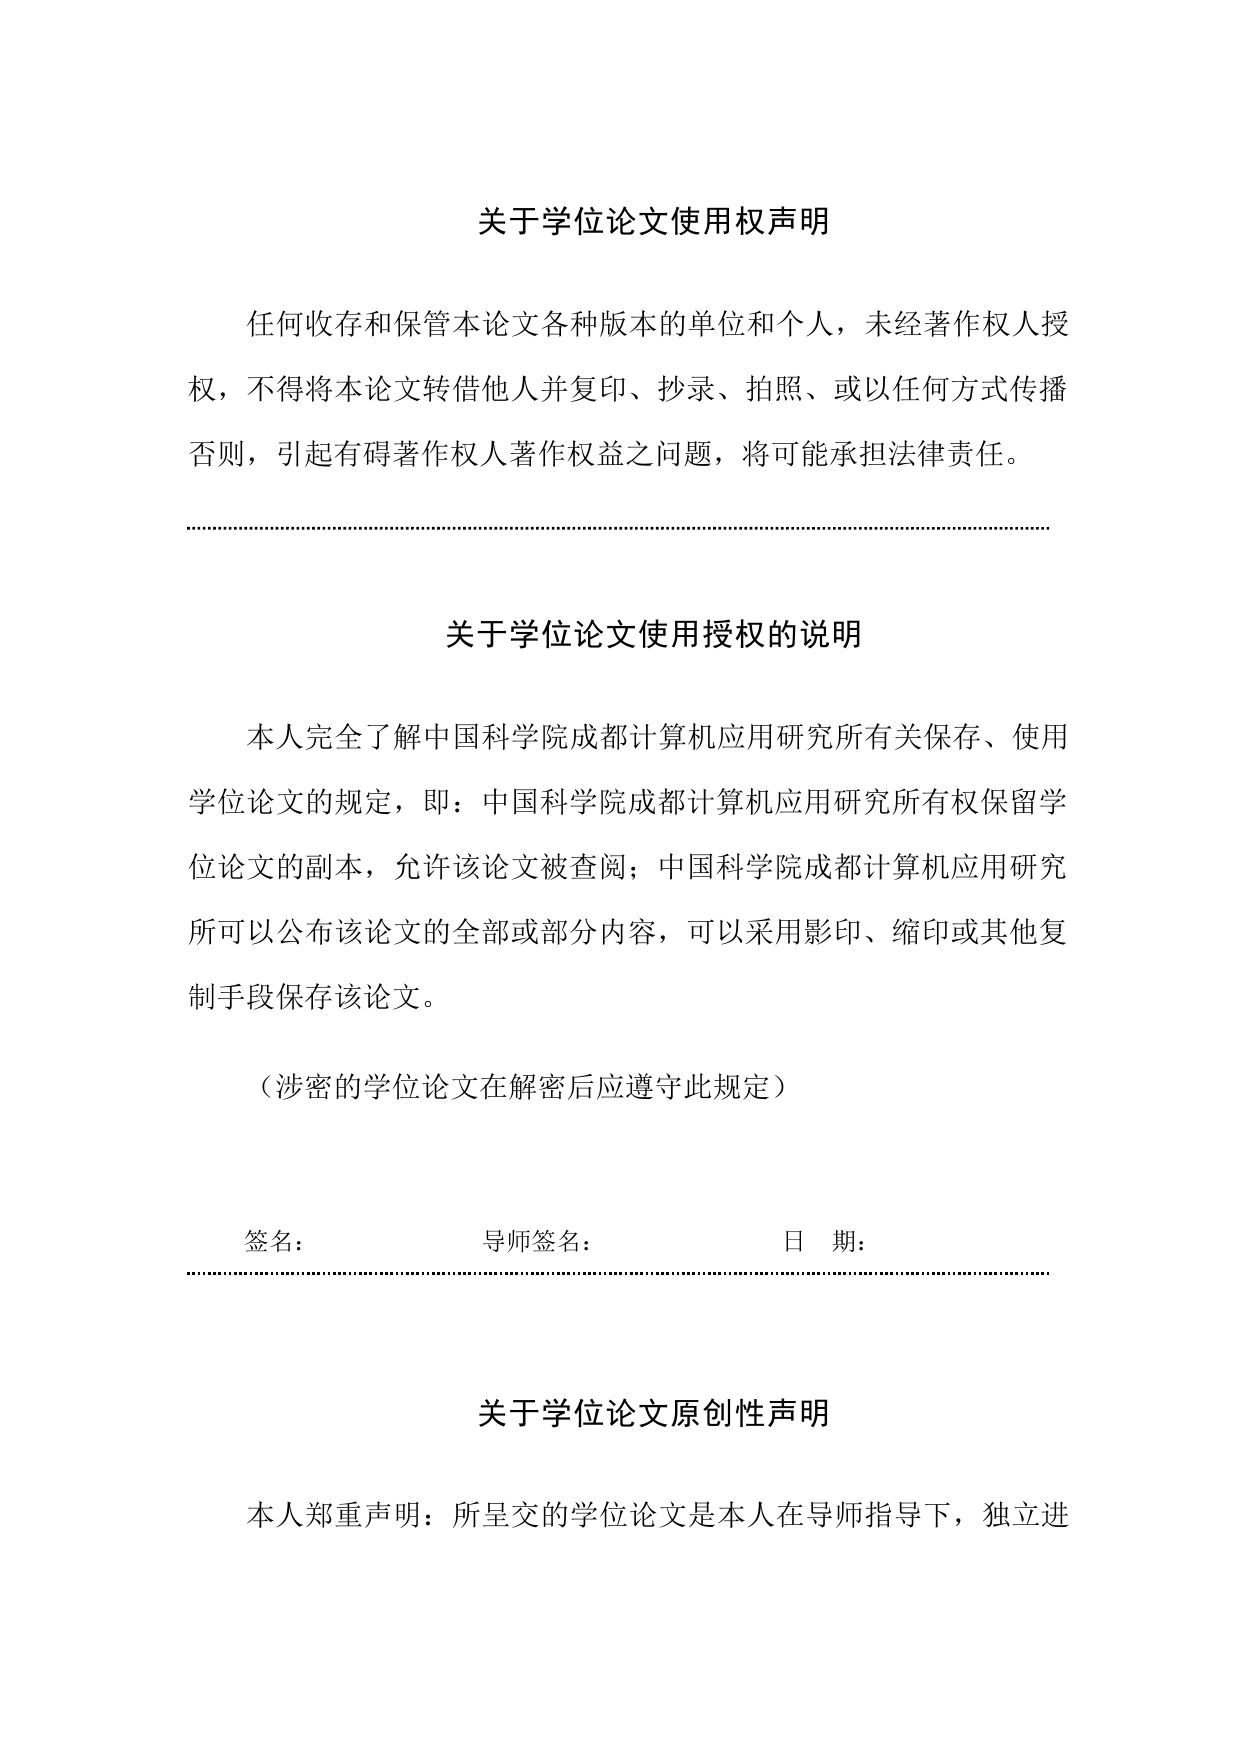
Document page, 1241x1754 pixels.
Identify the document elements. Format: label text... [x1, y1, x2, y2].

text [187, 1481, 1071, 1546]
text 任何收存和保管本论文各种版本的单位和个人，未经著作权人授权，不得将本论文转借他人并复印、抄录、拍照、或以任何方式传播。否则，引起有碍著作权人著作权益之问题，将可能承担法律责任。 [187, 289, 1071, 484]
text （涉密的学位论文在解密后应遵守此规定） [187, 1052, 1053, 1117]
text 签名： 导师签名： 日 期： [187, 1223, 1053, 1256]
text 关于学位论文使用授权的说明 [187, 599, 1053, 664]
text 本人完全了解中国科学院成都计算机应用研究所有关保存、使用学位论文的规定，即：中国科学院成都计算机应用研究所有权保留学位论文的副本，允许该论文被查阅；中国科学院成都计算机应用研究所可以公布该论文的全部或部分内容，可以采用影印、缩印或其他复制手段保存该论文。 [187, 702, 1071, 1027]
text 关于学位论文原创性声明 [187, 1378, 1053, 1443]
text 关于学位论文使用权声明 [187, 187, 1053, 252]
